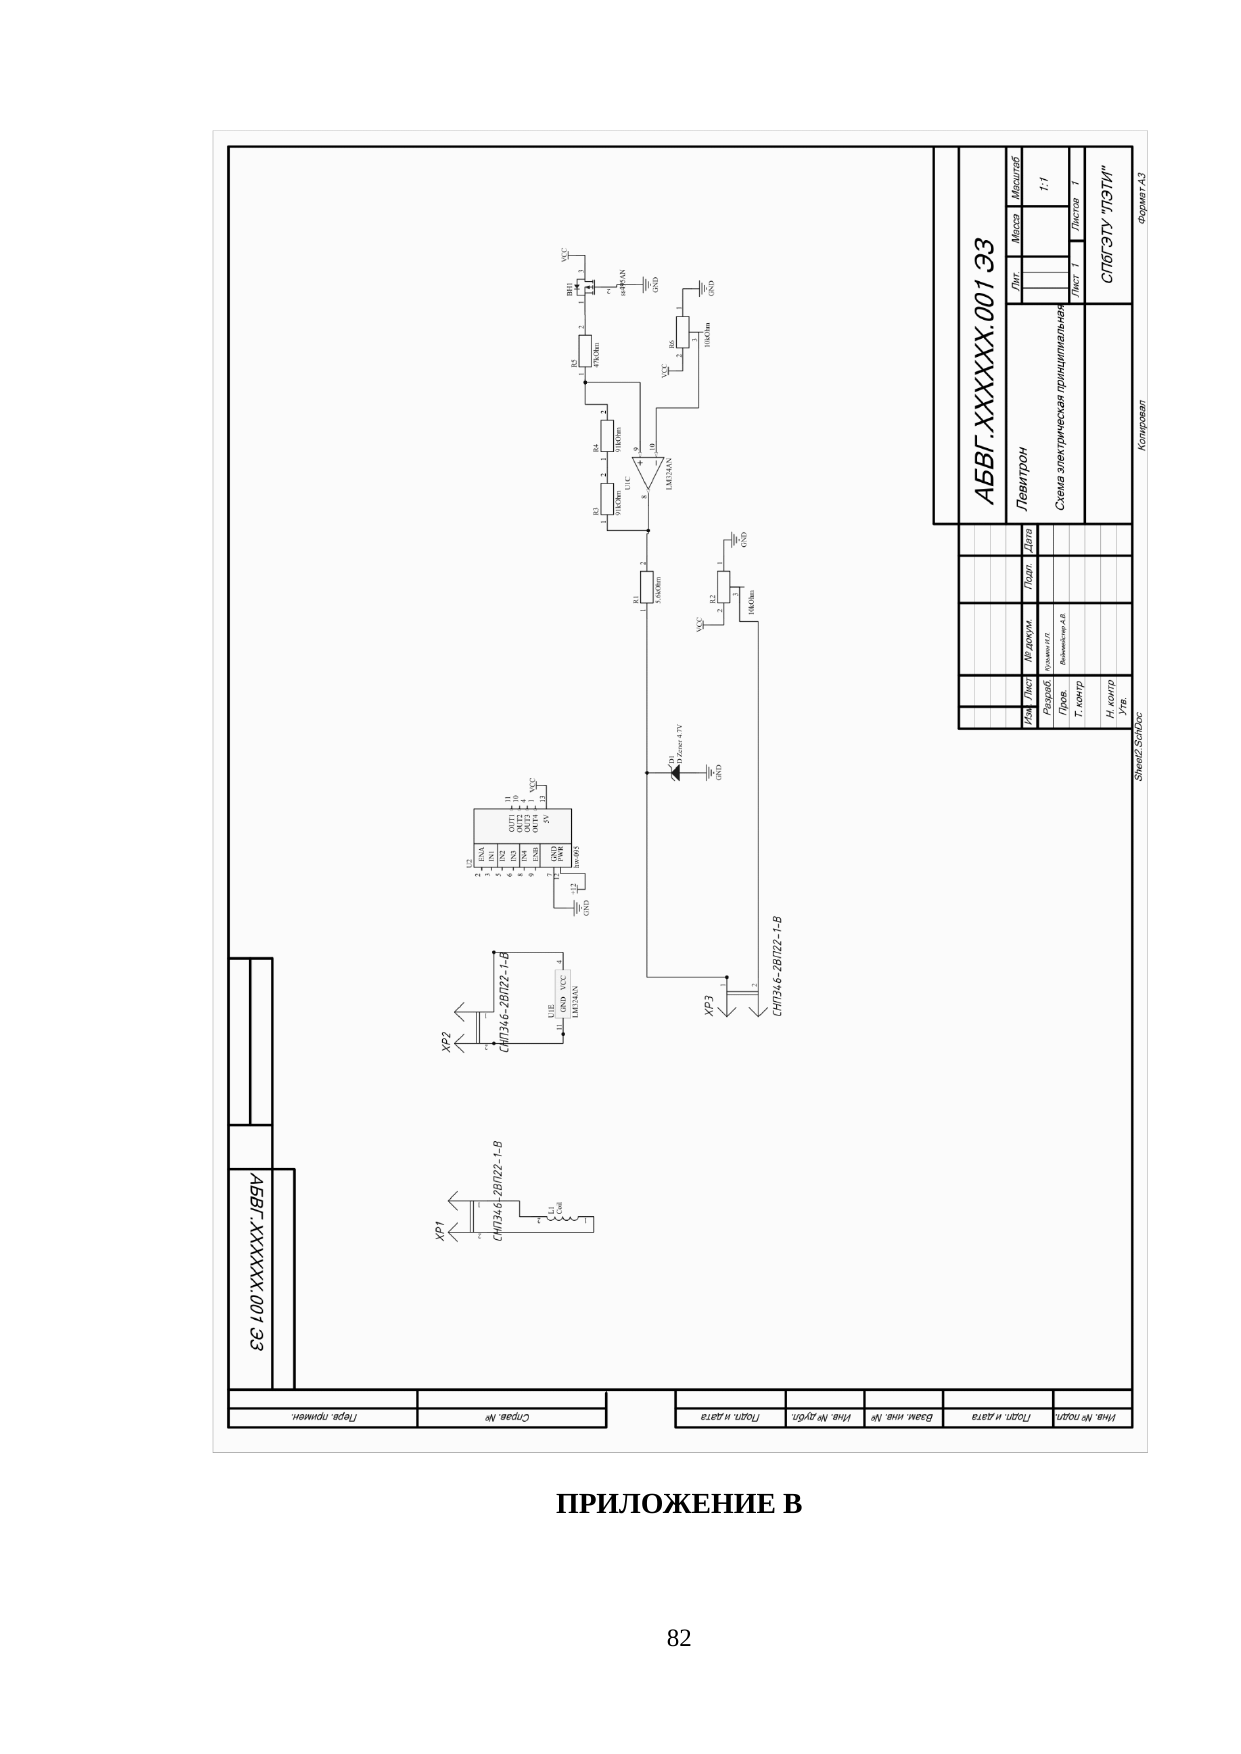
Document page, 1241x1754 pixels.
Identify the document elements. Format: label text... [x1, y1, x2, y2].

picture [207, 122, 1154, 1462]
text ПРИЛОЖЕНИЕ В [177, 1487, 1181, 1520]
